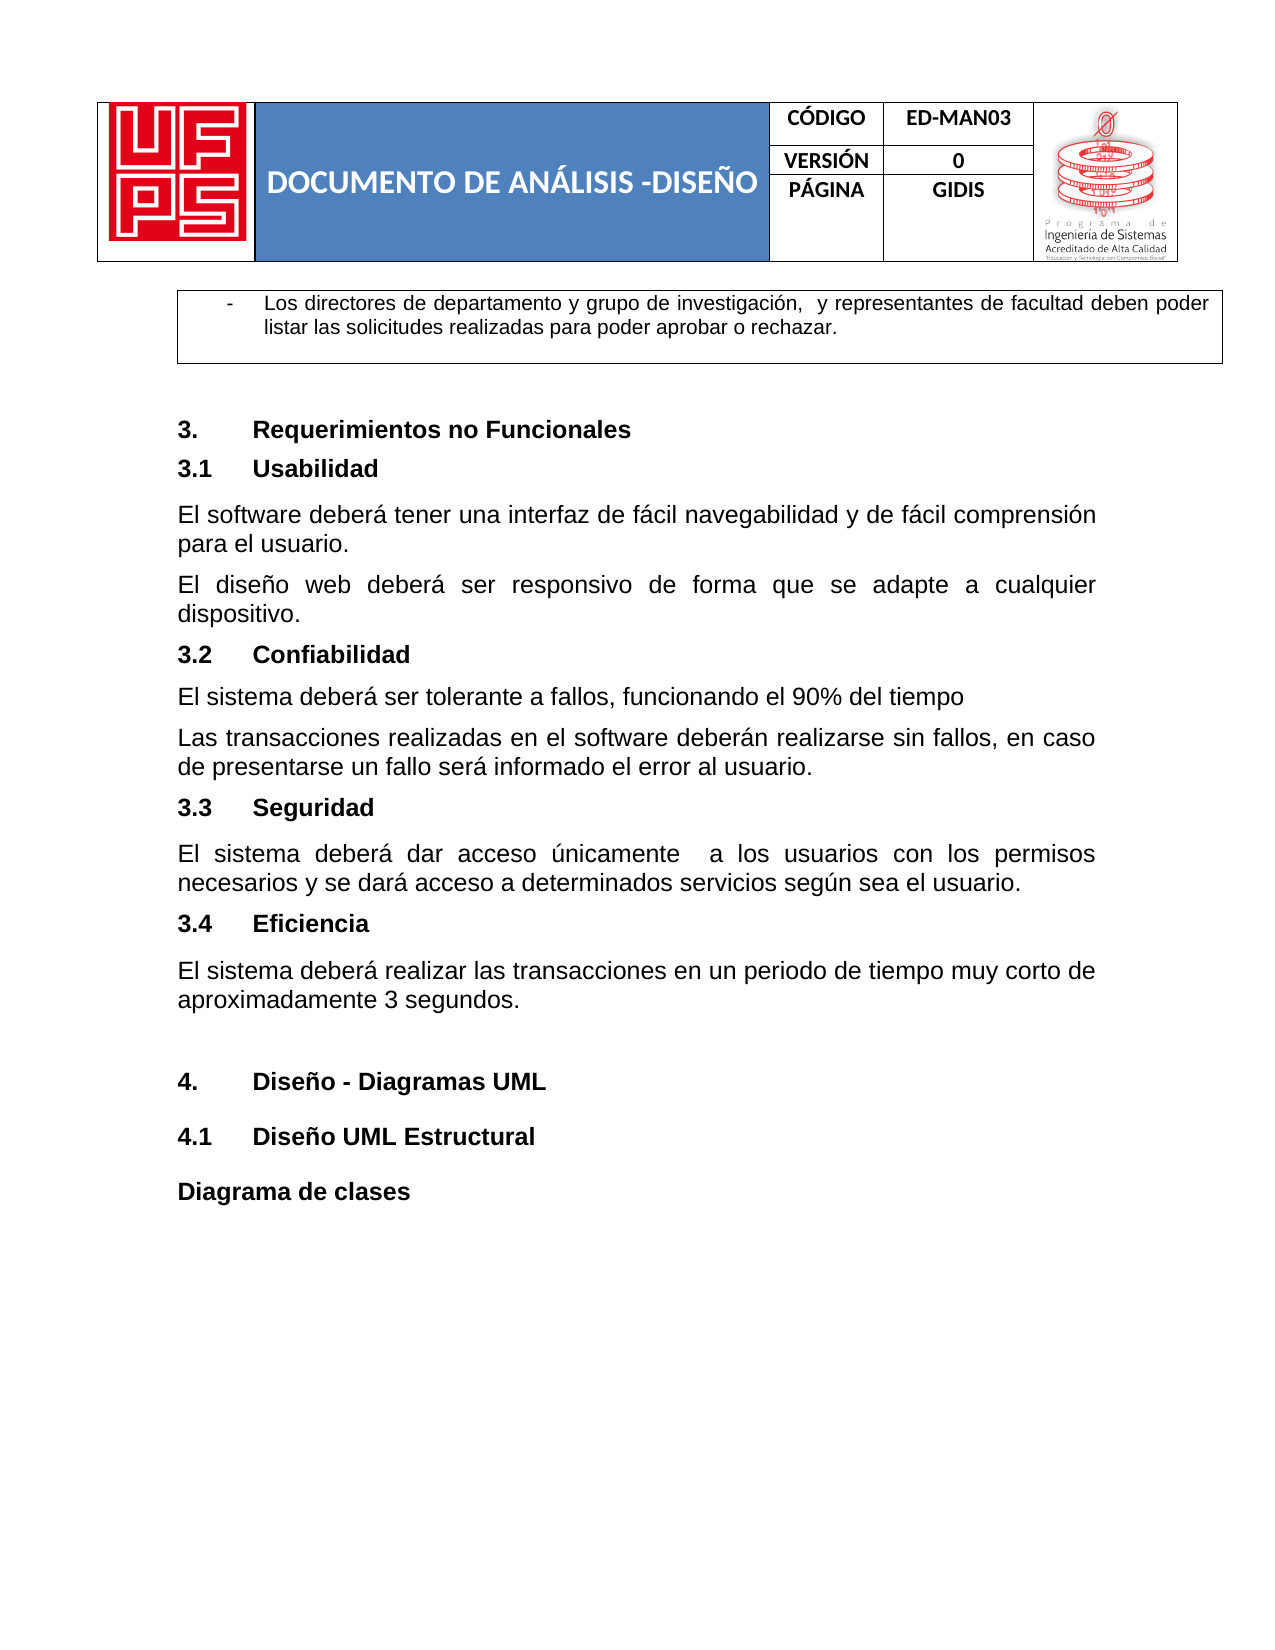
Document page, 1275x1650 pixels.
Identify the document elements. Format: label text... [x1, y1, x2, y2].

list Seguridad [177, 793, 1098, 822]
list Usabilidad [177, 454, 1098, 483]
picture [1045, 102, 1166, 261]
list Diseño UML Estructural [177, 1122, 1098, 1151]
text El diseño web deberá ser responsivo de forma que se adapte a cualquier dispositivo. [177, 570, 1098, 628]
picture [108, 102, 247, 241]
list Eficiencia [177, 909, 1098, 938]
text Diagrama de clases [177, 1177, 1098, 1206]
text El sistema deberá ser tolerante a fallos, funcionando el 90% del tiempo [177, 682, 1098, 710]
text Las transacciones realizadas en el software deberán realizarse sin fallos, en caso de presentarse un fallo será informado el error al usuario. [177, 723, 1098, 780]
text El sistema deberá realizar las transacciones en un periodo de tiempo muy corto de aproximadamente 3 segundos. [177, 956, 1098, 1013]
list Confiabilidad [177, 640, 1098, 669]
text El sistema deberá dar acceso únicamente a los usuarios con los permisos necesarios y se dará acceso a determinados servicios según sea el usuario. [177, 839, 1098, 897]
list Diseño - Diagramas UML [177, 1067, 1098, 1096]
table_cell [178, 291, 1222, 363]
list Requerimientos no Funcionales [177, 415, 1098, 443]
text El software deberá tener una interfaz de fácil navegabilidad y de fácil comprensión para el usuario. [177, 500, 1098, 558]
